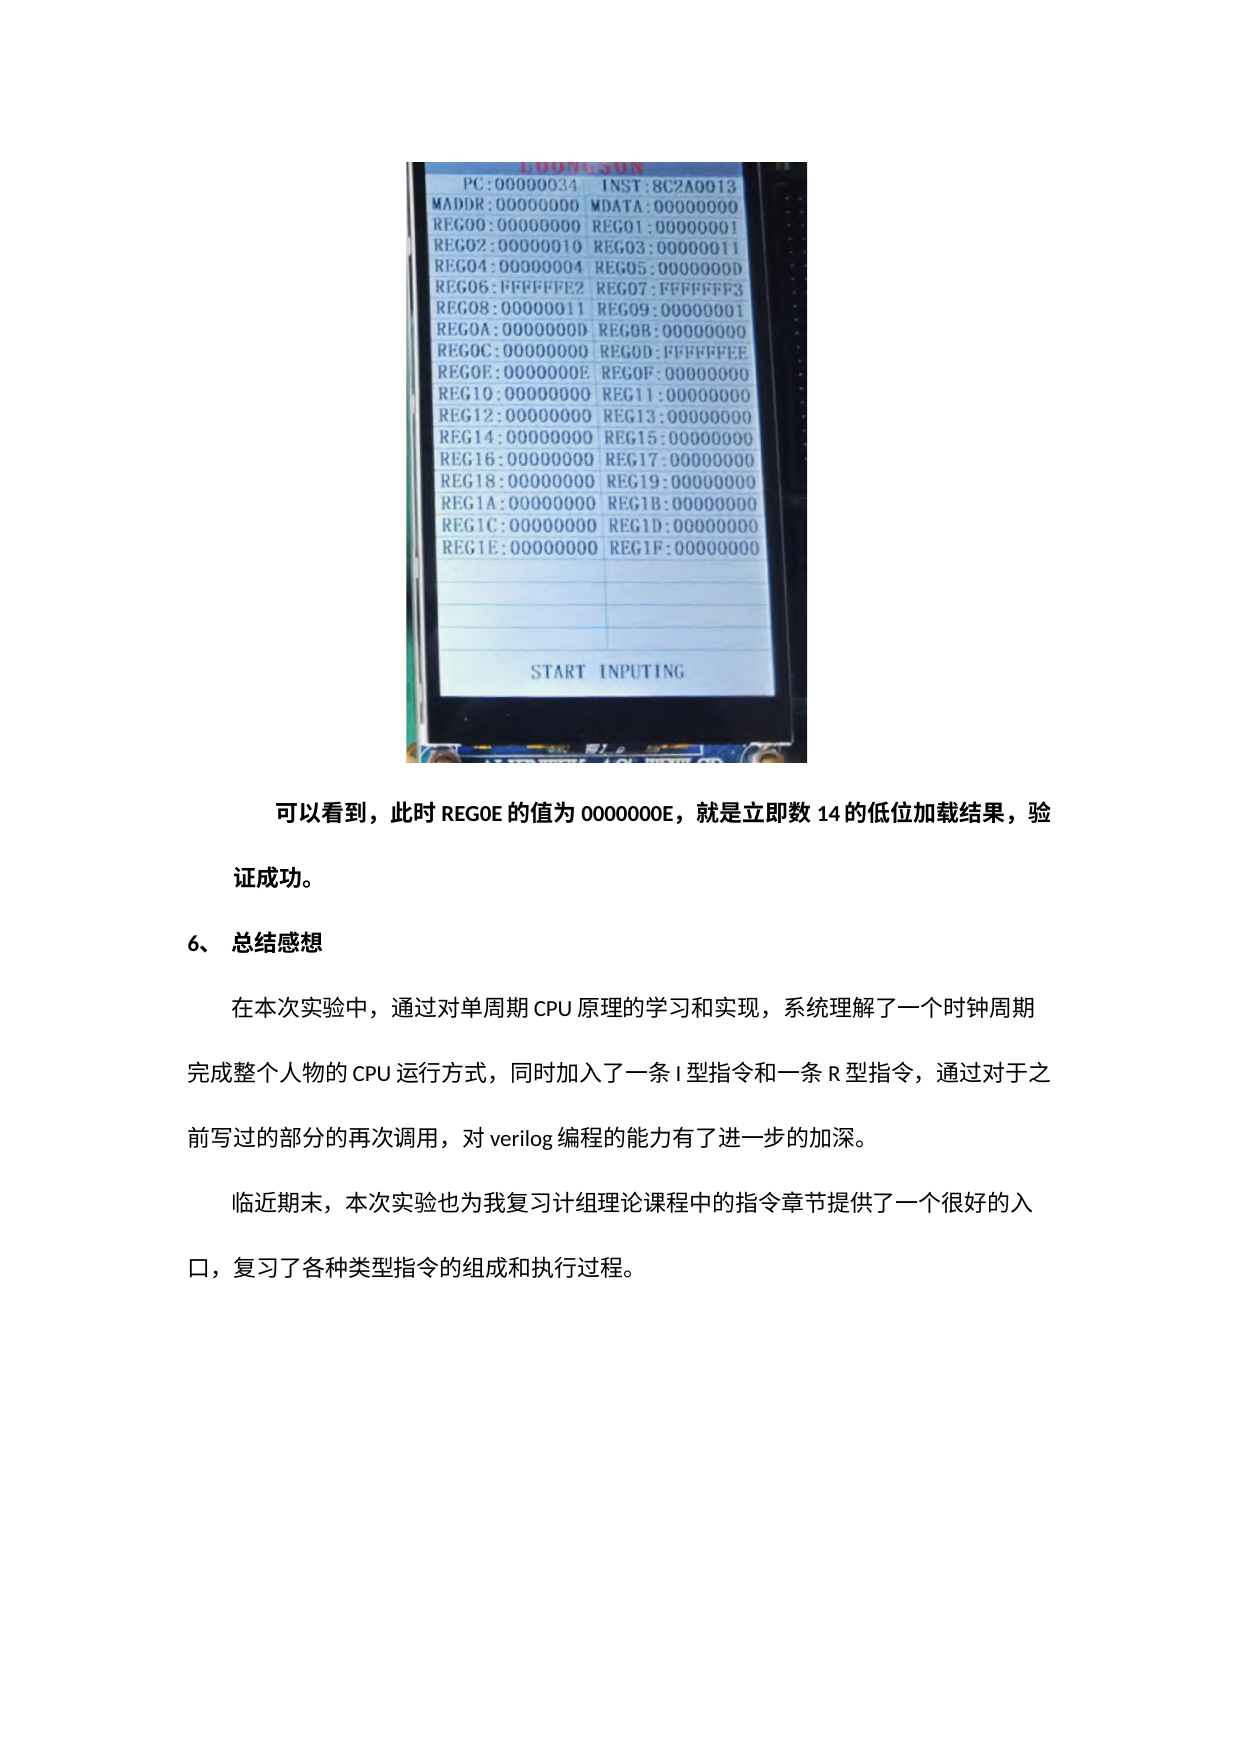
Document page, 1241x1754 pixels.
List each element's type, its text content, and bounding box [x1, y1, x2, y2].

text 在本次实验中，通过对单周期CPU原理的学习和实现，系统理解了一个时钟周期完成整个人物的CPU运行方式，同时加入了一条I型指令和一条R型指令，通过对于之前写过的部分的再次调用，对verilog编程的能力有了进一步的加深。 [187, 974, 1053, 1169]
list 总结感想 [187, 909, 1053, 974]
picture [406, 162, 808, 763]
text 临近期末，本次实验也为我复习计组理论课程中的指令章节提供了一个很好的入口，复习了各种类型指令的组成和执行过程。 [187, 1169, 1053, 1299]
list 可以看到，此时REG0E的值为0000000E，就是立即数14的低位加载结果，验证成功。 [233, 779, 1053, 909]
